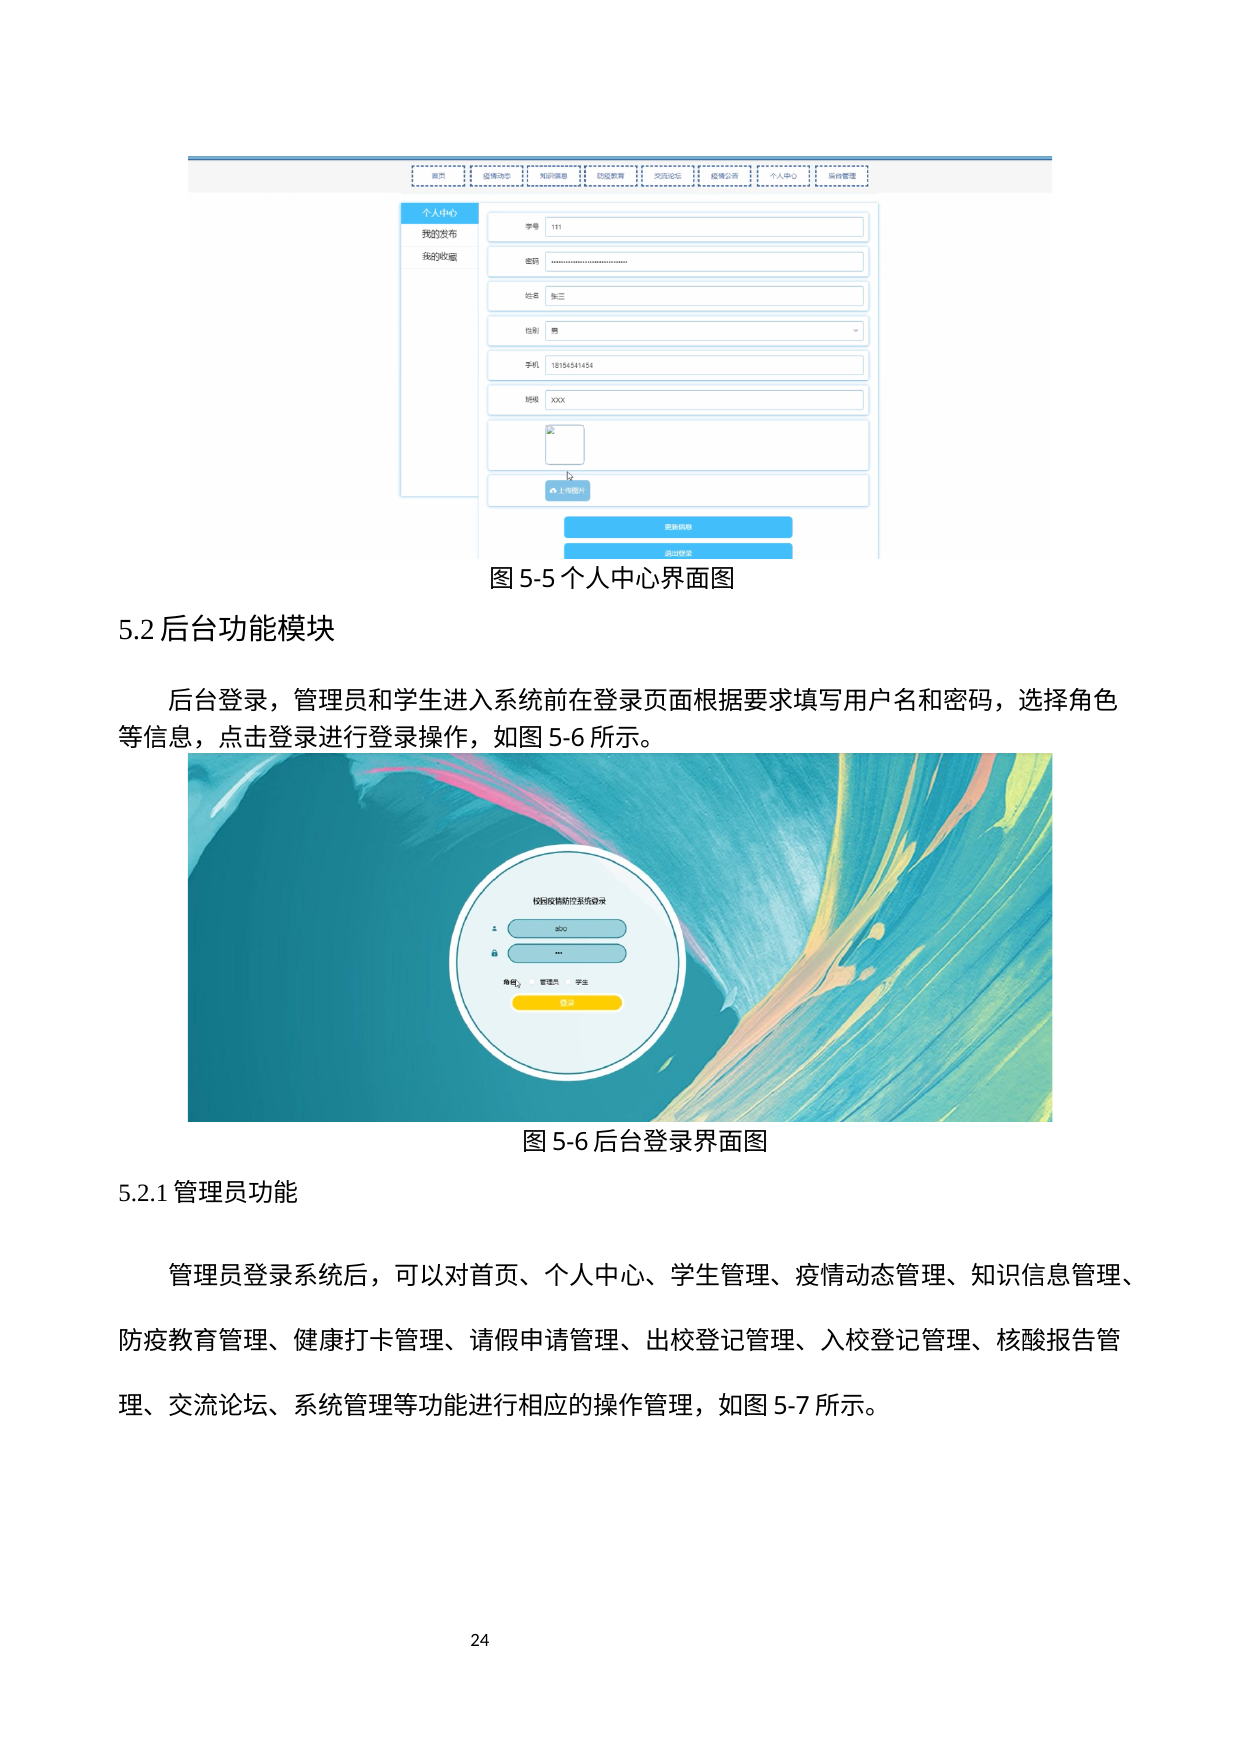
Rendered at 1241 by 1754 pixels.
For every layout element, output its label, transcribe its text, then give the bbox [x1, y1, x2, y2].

text 图5-6后台登录界面图 [118, 1121, 1122, 1158]
picture [187, 753, 1053, 1122]
text 后台登录，管理员和学生进入系统前在登录页面根据要求填写用户名和密码，选择角色等信息，点击登录进行登录操作，如图5-6所示。 [118, 681, 1122, 753]
subtitle 5.2后台功能模块 [118, 594, 1122, 659]
subtitle 5.2.1管理员功能 [118, 1158, 1122, 1223]
text 管理员登录系统后，可以对首页、个人中心、学生管理、疫情动态管理、知识信息管理、防疫教育管理、健康打卡管理、请假申请管理、出校登记管理、入校登记管理、核酸报告管理、交流论坛、系统管理等功能进行相应的操作管理，如图5-7所示。 [118, 1241, 1122, 1436]
text 图5-5个人中心界面图 [118, 558, 1122, 594]
picture [188, 156, 1053, 559]
